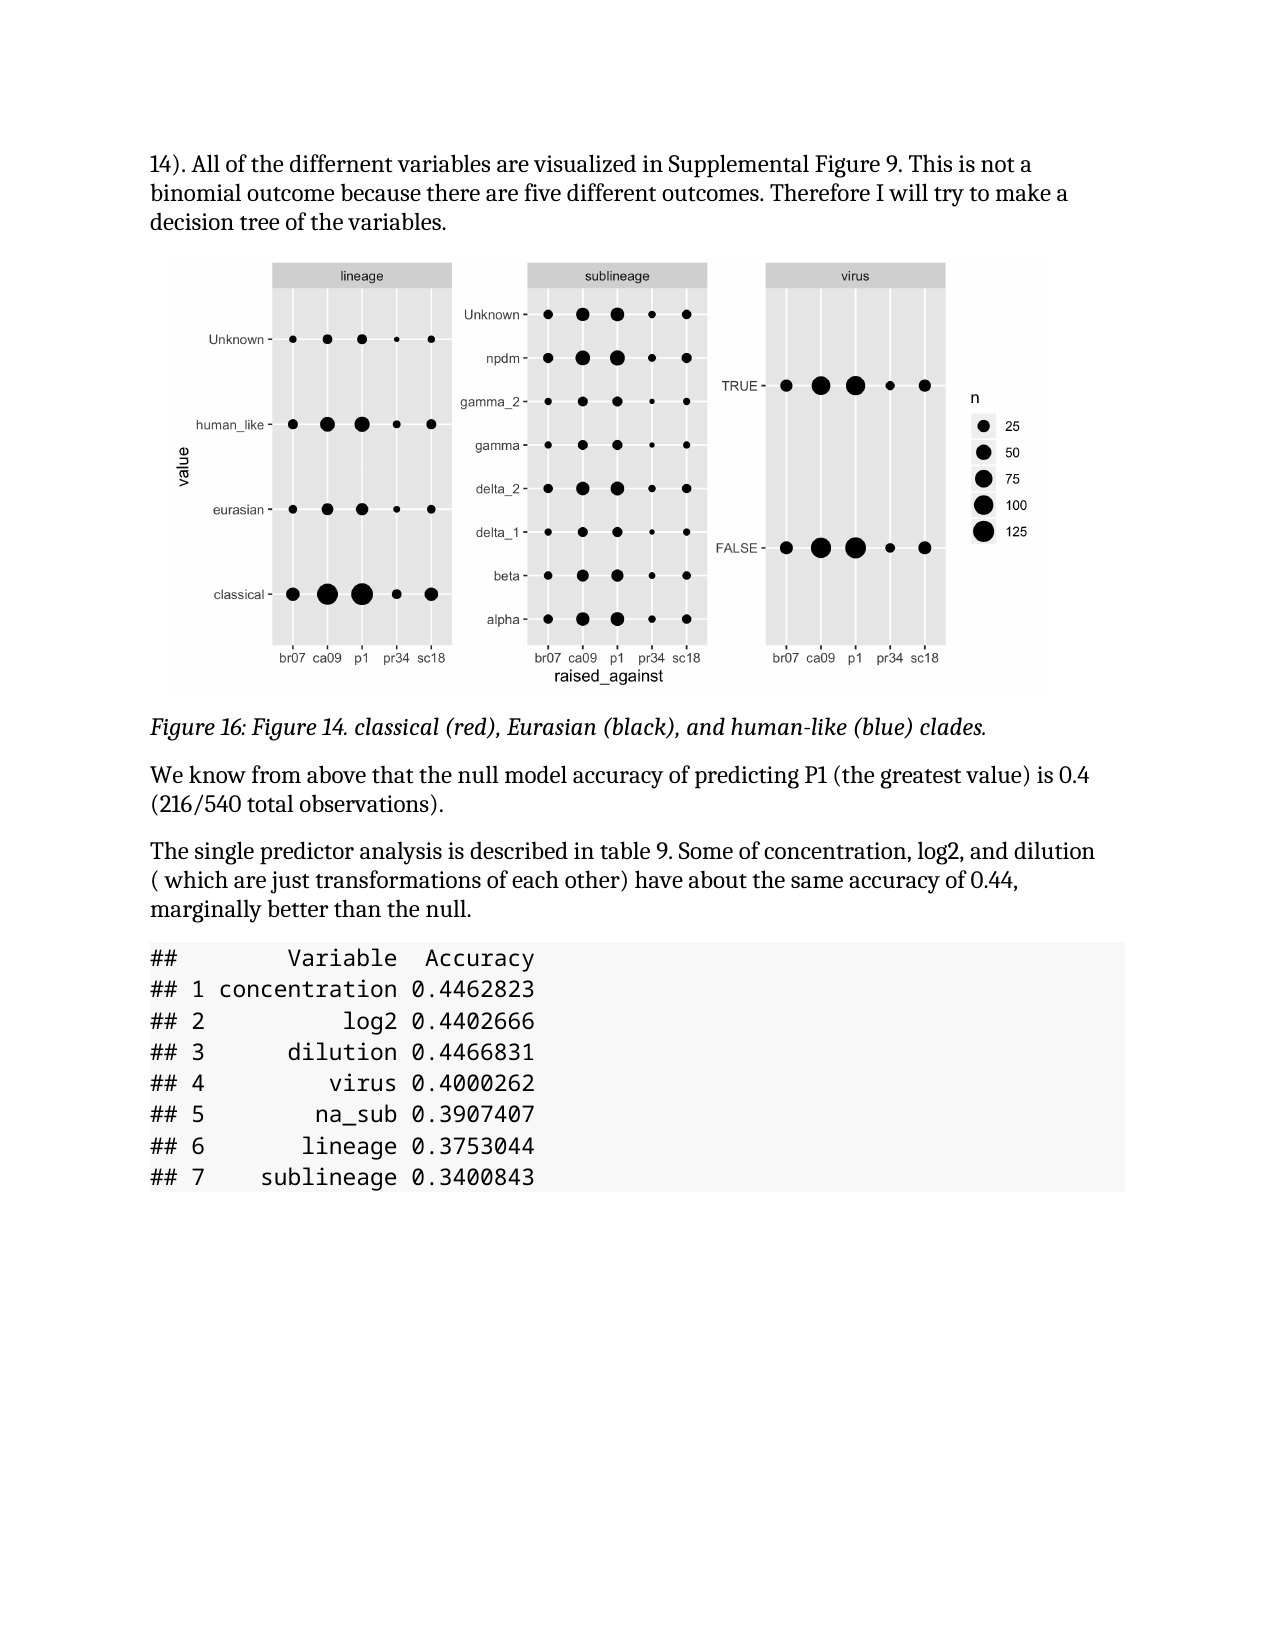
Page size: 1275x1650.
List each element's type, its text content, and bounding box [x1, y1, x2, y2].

text We know from above that the null model accuracy of predicting P1 (the greatest value) is 0.4 (216/540 total observations). [150, 761, 1125, 818]
text The single predictor analysis is described in table 9. Some of concentration, log2, and dilution ( which are just transformations of each other) have about the same accuracy of 0.44, marginally better than the null. [150, 837, 1125, 923]
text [150, 150, 1125, 236]
picture [168, 255, 1044, 693]
text Figure 16: Figure 14. classical (red), Eurasian (black), and human-like (blue) clades. [150, 713, 1125, 742]
text ## Variable Accuracy ## 1 concentration 0.4462823 ## 2 log2 0.4402666 ## 3 dilution 0.4466831 ## 4 virus 0.4000262 ## 5 na_sub 0.3907407 ## 6 lineage 0.3753044 ## 7 sublineage 0.3400843 [150, 942, 1125, 1192]
